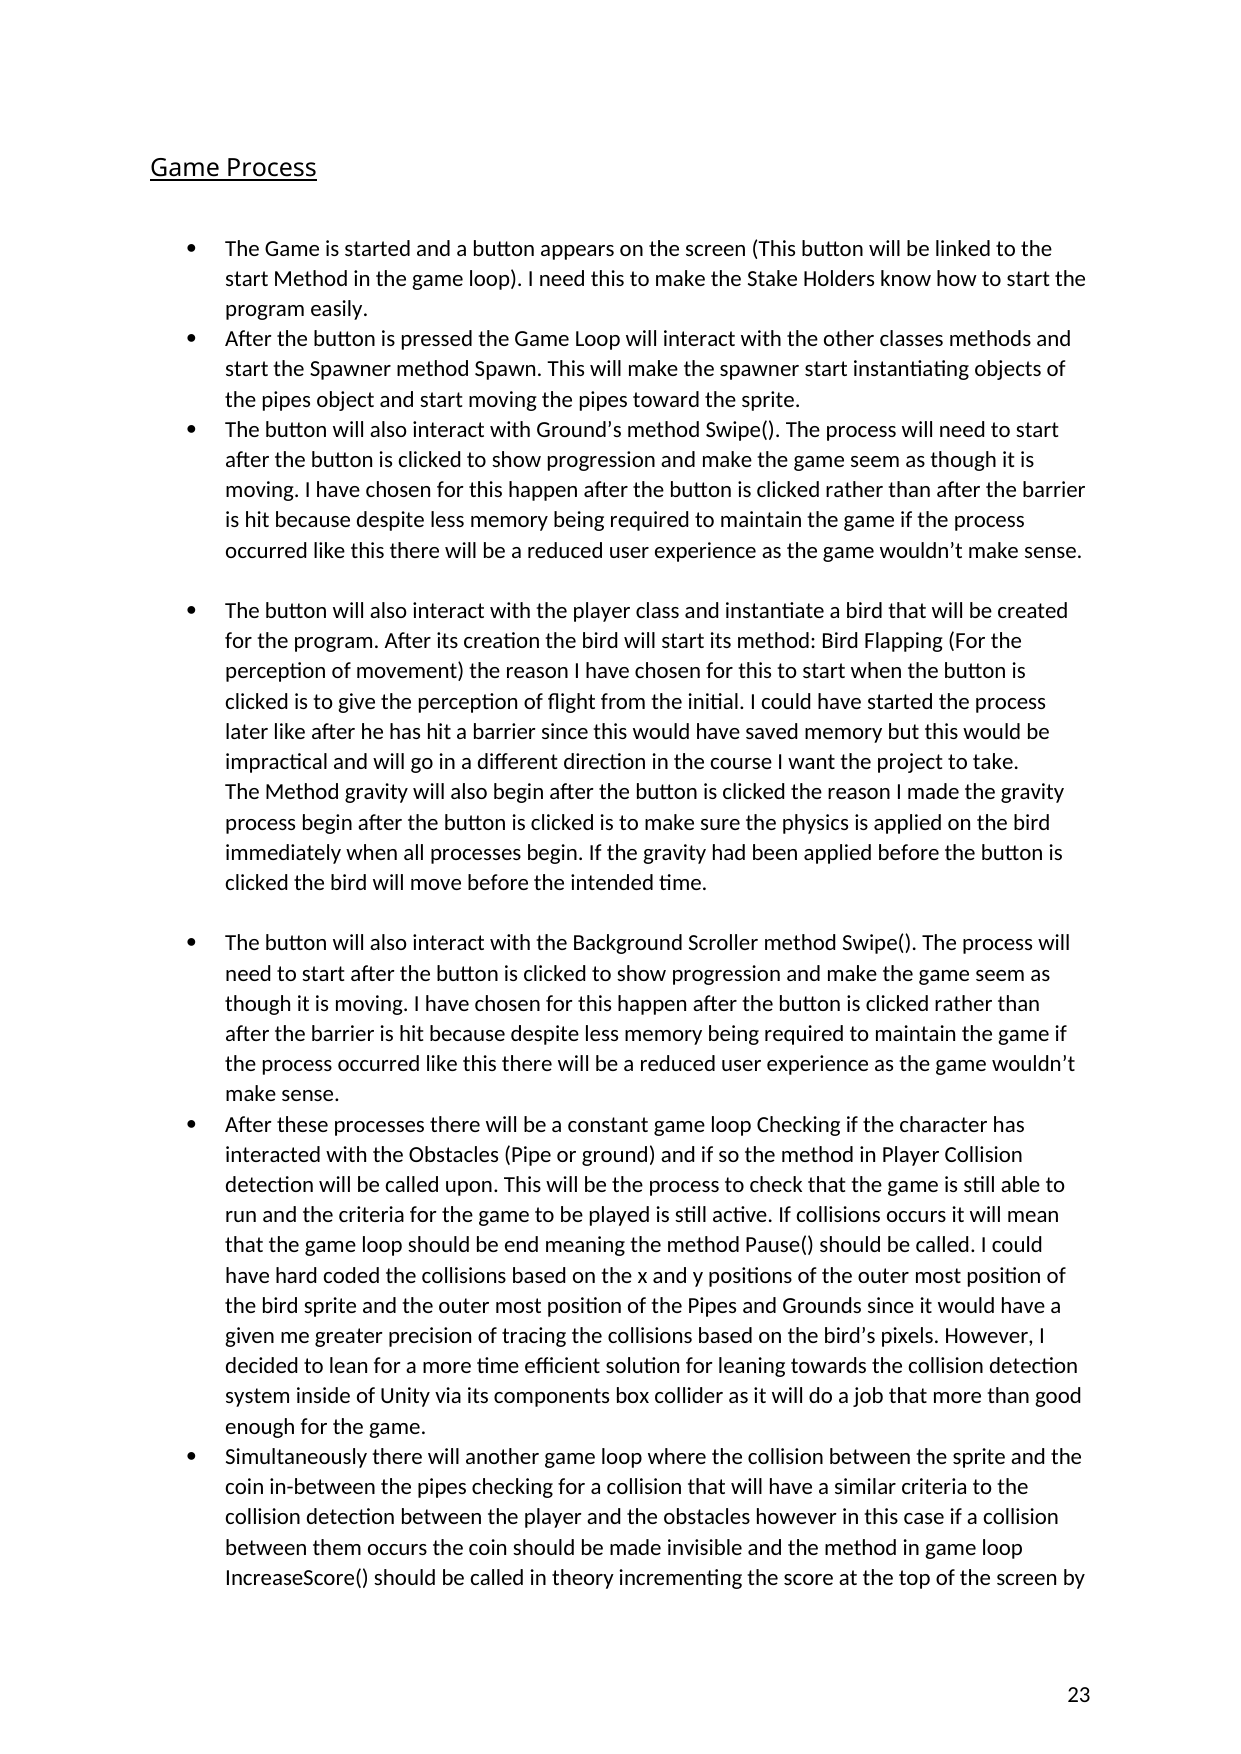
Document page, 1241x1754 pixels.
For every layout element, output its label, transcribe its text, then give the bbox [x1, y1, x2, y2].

list After the button is pressed the Game Loop will interact with the other classes methods and start the Spawner method Spawn. This will make the spawner start instantiating objects of the pipes object and start moving the pipes toward the sprite. [187, 324, 1090, 413]
list The button will also interact with the player class and instantiate a bird that will be created for the program. After its creation the bird will start its method: Bird Flapping (For the perception of movement) the reason I have chosen for this to start when the button is clicked is to give the perception of flight from the initial. I could have started the process later like after he has hit a barrier since this would have saved memory but this would be impractical and will go in a different direction in the course I want the project to take. [187, 596, 1090, 775]
list The Method gravity will also begin after the button is clicked the reason I made the gravity process begin after the button is clicked is to make sure the physics is applied on the bird immediately when all processes begin. If the gravity had been applied before the button is clicked the bird will move before the intended time. [225, 777, 1090, 896]
list After these processes there will be a constant game loop Checking if the character has interacted with the Obstacles (Pipe or ground) and if so the method in Player Collision detection will be called upon. This will be the process to check that the game is still able to run and the criteria for the game to be played is still active. If collisions occurs it will mean that the game loop should be end meaning the method Pause() should be called. I could have hard coded the collisions based on the x and y positions of the outer most position of the bird sprite and the outer most position of the Pipes and Grounds since it would have a given me greater precision of tracing the collisions based on the bird’s pixels. However, I decided to lean for a more time efficient solution for leaning towards the collision detection system inside of Unity via its components box collider as it will do a job that more than good enough for the game. [187, 1110, 1090, 1440]
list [187, 1442, 1090, 1591]
list The Game is started and a button appears on the screen (This button will be linked to the start Method in the game loop). I need this to make the Stake Holders know how to start the program easily. [187, 234, 1090, 322]
list The button will also interact with Ground’s method Swipe(). The process will need to start after the button is clicked to show progression and make the game seem as though it is moving. I have chosen for this happen after the button is clicked rather than after the barrier is hit because despite less memory being required to maintain the game if the process occurred like this there will be a reduced user experience as the game wouldn’t make sense. [187, 415, 1090, 564]
subtitle Game Process [150, 150, 1090, 184]
list The button will also interact with the Background Scroller method Swipe(). The process will need to start after the button is clicked to show progression and make the game seem as though it is moving. I have chosen for this happen after the button is clicked rather than after the barrier is hit because despite less memory being required to maintain the game if the process occurred like this there will be a reduced user experience as the game wouldn’t make sense. [187, 928, 1090, 1107]
